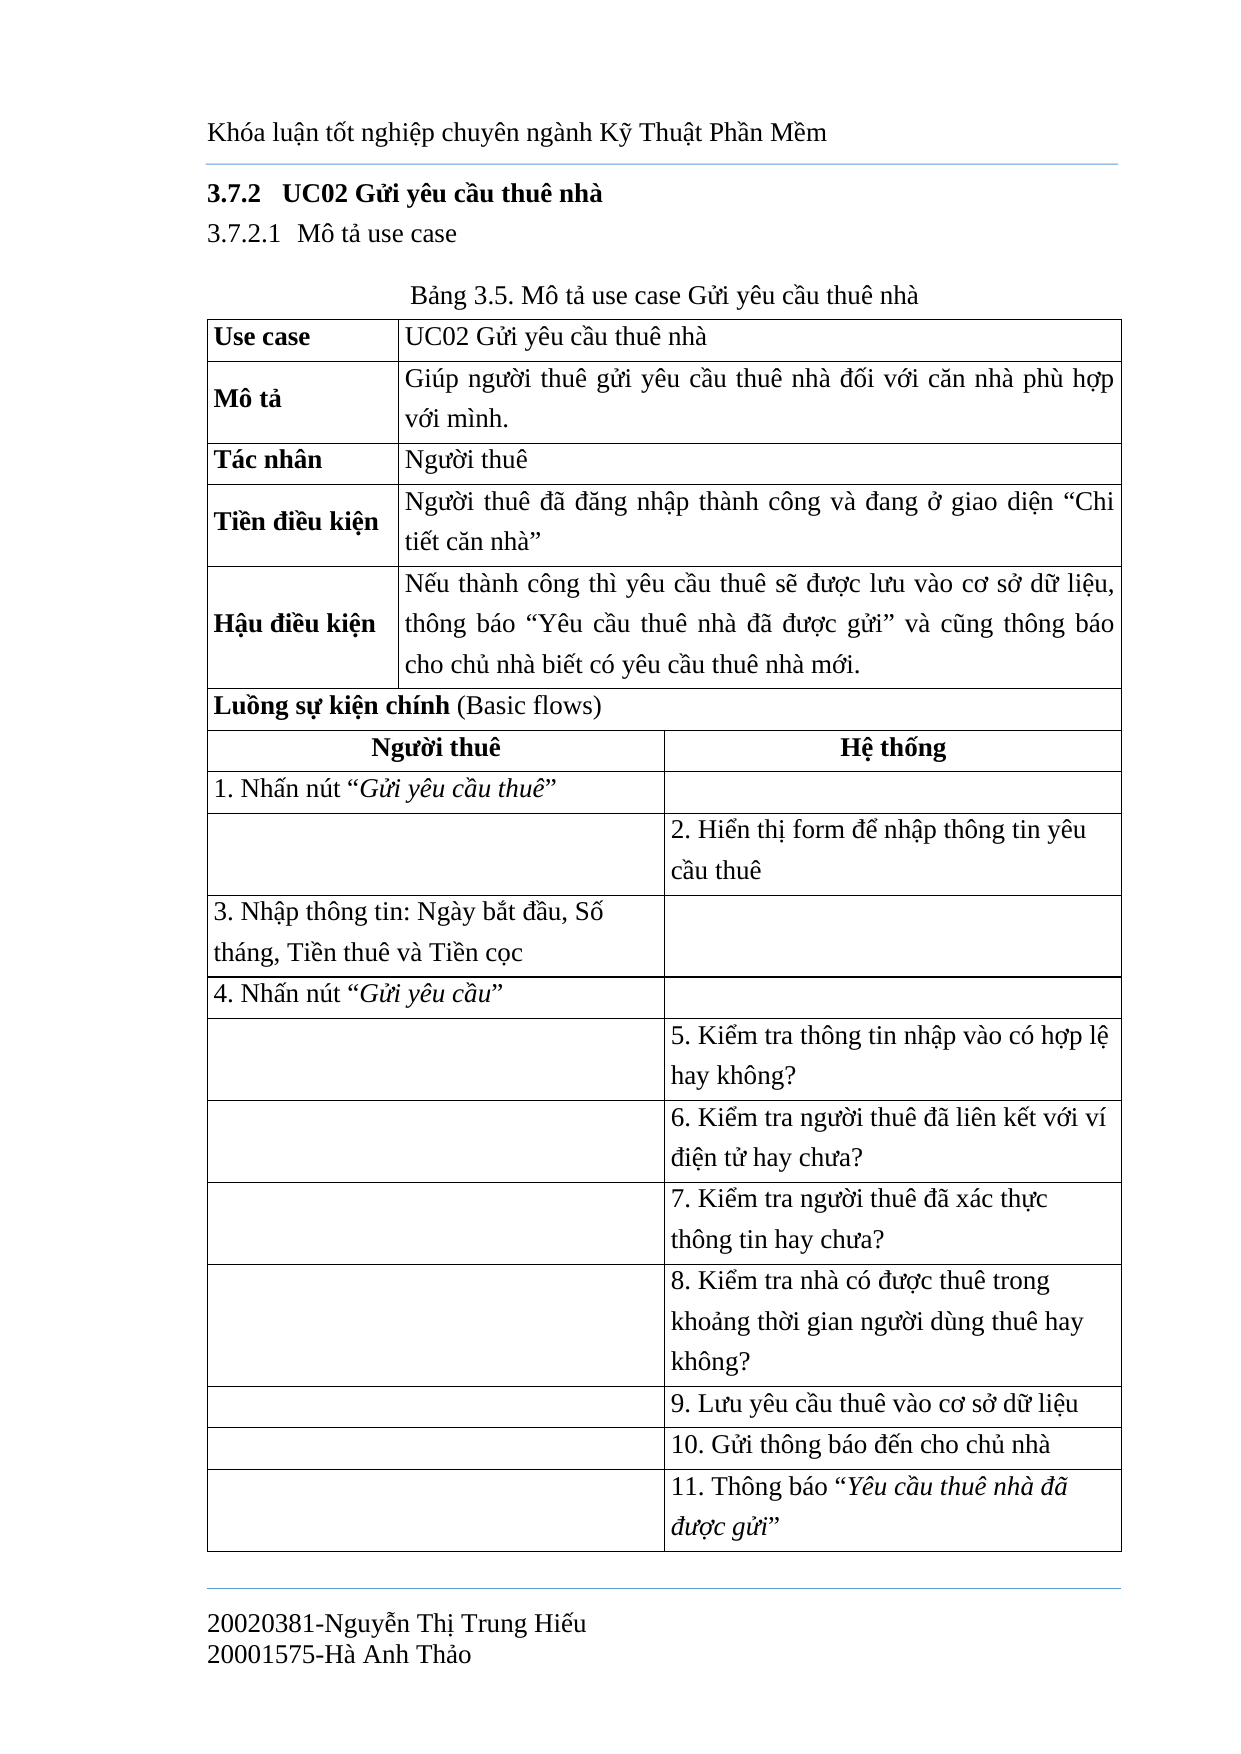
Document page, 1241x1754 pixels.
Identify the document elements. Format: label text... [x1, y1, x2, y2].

table_cell 10. Gửi thông báo đến cho chủ nhà [665, 1428, 1121, 1469]
table_cell Tác nhân [208, 444, 398, 484]
table_cell 8. Kiểm tra nhà có được thuê trong khoảng thời gian người dùng thuê hay không? [665, 1265, 1121, 1386]
text Bảng 3.5. Mô tả use case Gửi yêu cầu thuê nhà [207, 279, 1122, 310]
table_cell Mô tả [208, 362, 398, 443]
table_cell 1. Nhấn nút “Gửi yêu cầu thuê” [208, 772, 664, 813]
table_cell 9. Lưu yêu cầu thuê vào cơ sở dữ liệu [665, 1387, 1121, 1427]
table_cell 6. Kiểm tra người thuê đã liên kết với ví điện tử hay chưa? [665, 1101, 1121, 1182]
table_cell Hệ thống [665, 731, 1121, 771]
table_cell [208, 1428, 664, 1469]
table_cell [208, 1183, 664, 1263]
table_cell [208, 1265, 664, 1386]
table_cell Nếu thành công thì yêu cầu thuê sẽ được lưu vào cơ sở dữ liệu, thông báo “Yêu cầu thuê nhà đã được gửi” và cũng thông báo cho chủ nhà biết có yêu cầu thuê nhà mới. [399, 567, 1121, 688]
table_cell 2. Hiển thị form để nhập thông tin yêu cầu thuê [665, 814, 1121, 894]
table_cell Tiền điều kiện [208, 485, 398, 566]
table_cell 7. Kiểm tra người thuê đã xác thực thông tin hay chưa? [665, 1183, 1121, 1263]
table_header Use case [208, 320, 398, 361]
table_cell [665, 978, 1121, 1018]
table_cell [208, 1387, 664, 1427]
table_cell [665, 896, 1121, 976]
subtitle Mô tả use case [207, 218, 1122, 249]
table_cell 11. Thông báo “Yêu cầu thuê nhà đã được gửi” [665, 1470, 1121, 1551]
table_cell [208, 1470, 664, 1551]
table_cell Giúp người thuê gửi yêu cầu thuê nhà đối với căn nhà phù hợp với mình. [399, 362, 1121, 443]
table_cell [665, 772, 1121, 813]
table_cell 3. Nhập thông tin: Ngày bắt đầu, Số tháng, Tiền thuê và Tiền cọc [208, 896, 664, 976]
table_cell [208, 1101, 664, 1182]
table_cell Người thuê [399, 444, 1121, 484]
subtitle UC02 Gửi yêu cầu thuê nhà [207, 177, 1122, 208]
table_cell 4. Nhấn nút “Gửi yêu cầu” [208, 978, 664, 1018]
table_cell Luồng sự kiện chính (Basic flows) [208, 689, 1121, 730]
table_cell Người thuê đã đăng nhập thành công và đang ở giao diện “Chi tiết căn nhà” [399, 485, 1121, 566]
table_cell 5. Kiểm tra thông tin nhập vào có hợp lệ hay không? [665, 1019, 1121, 1100]
table_cell Người thuê [208, 731, 664, 771]
table_cell [208, 1019, 664, 1100]
table_cell Hậu điều kiện [208, 567, 398, 688]
table_cell [208, 814, 664, 894]
table_header UC02 Gửi yêu cầu thuê nhà [399, 320, 1121, 361]
